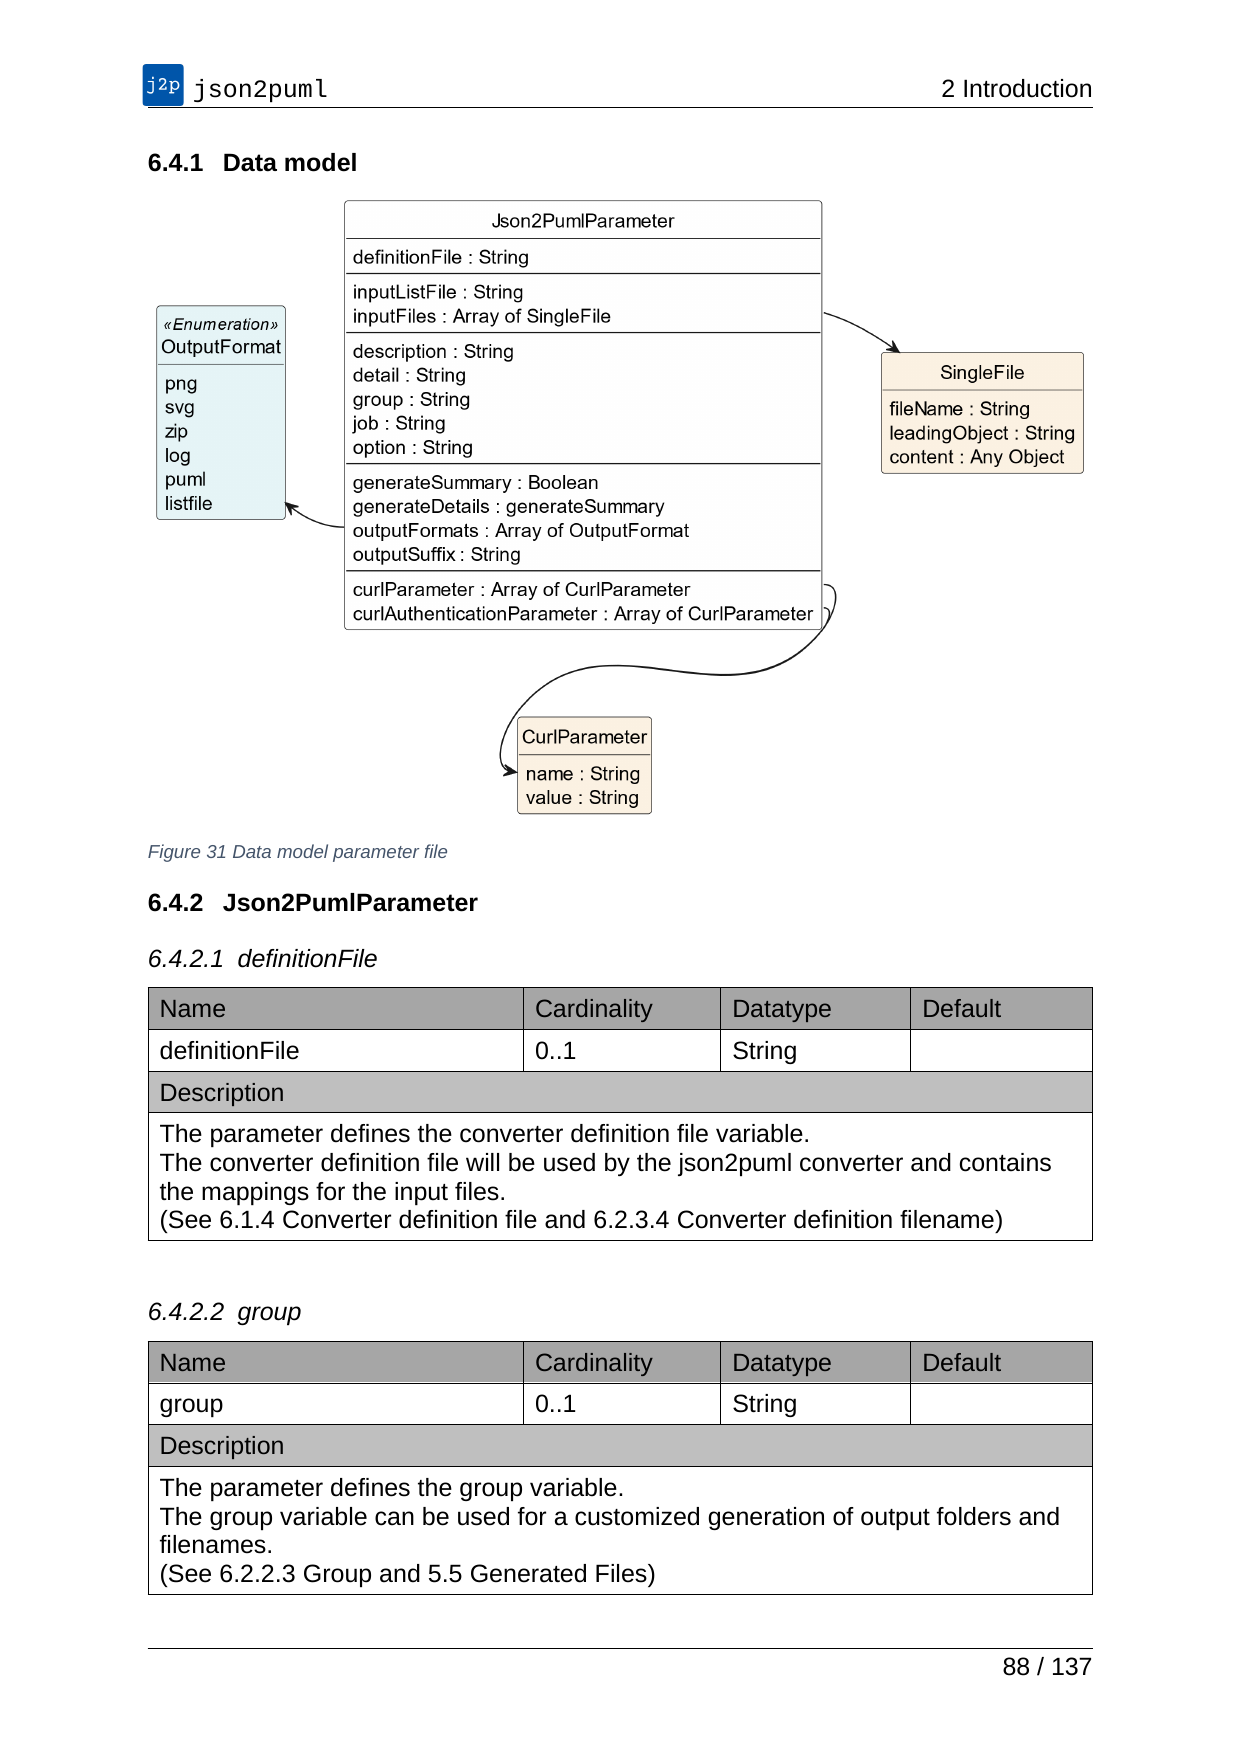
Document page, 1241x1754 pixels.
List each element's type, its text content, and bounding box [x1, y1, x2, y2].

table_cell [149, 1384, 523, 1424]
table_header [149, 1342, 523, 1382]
picture [142, 64, 184, 106]
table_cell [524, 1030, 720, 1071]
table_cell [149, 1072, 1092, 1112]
picture [147, 191, 1093, 822]
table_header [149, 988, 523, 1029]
subtitle Data model [148, 148, 1093, 176]
subtitle Json2PumlParameter [148, 888, 1093, 916]
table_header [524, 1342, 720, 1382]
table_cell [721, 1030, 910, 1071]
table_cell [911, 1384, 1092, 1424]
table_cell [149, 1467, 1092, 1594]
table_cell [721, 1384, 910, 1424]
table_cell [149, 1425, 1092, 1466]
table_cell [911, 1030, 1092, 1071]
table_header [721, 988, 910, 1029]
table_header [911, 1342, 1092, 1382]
subtitle definitionFile [148, 944, 1093, 972]
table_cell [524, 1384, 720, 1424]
subtitle group [148, 1297, 1093, 1326]
text Figure 31 Data model parameter file [148, 841, 1093, 863]
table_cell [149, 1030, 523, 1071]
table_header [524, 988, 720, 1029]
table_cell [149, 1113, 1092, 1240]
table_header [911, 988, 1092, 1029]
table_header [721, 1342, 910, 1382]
